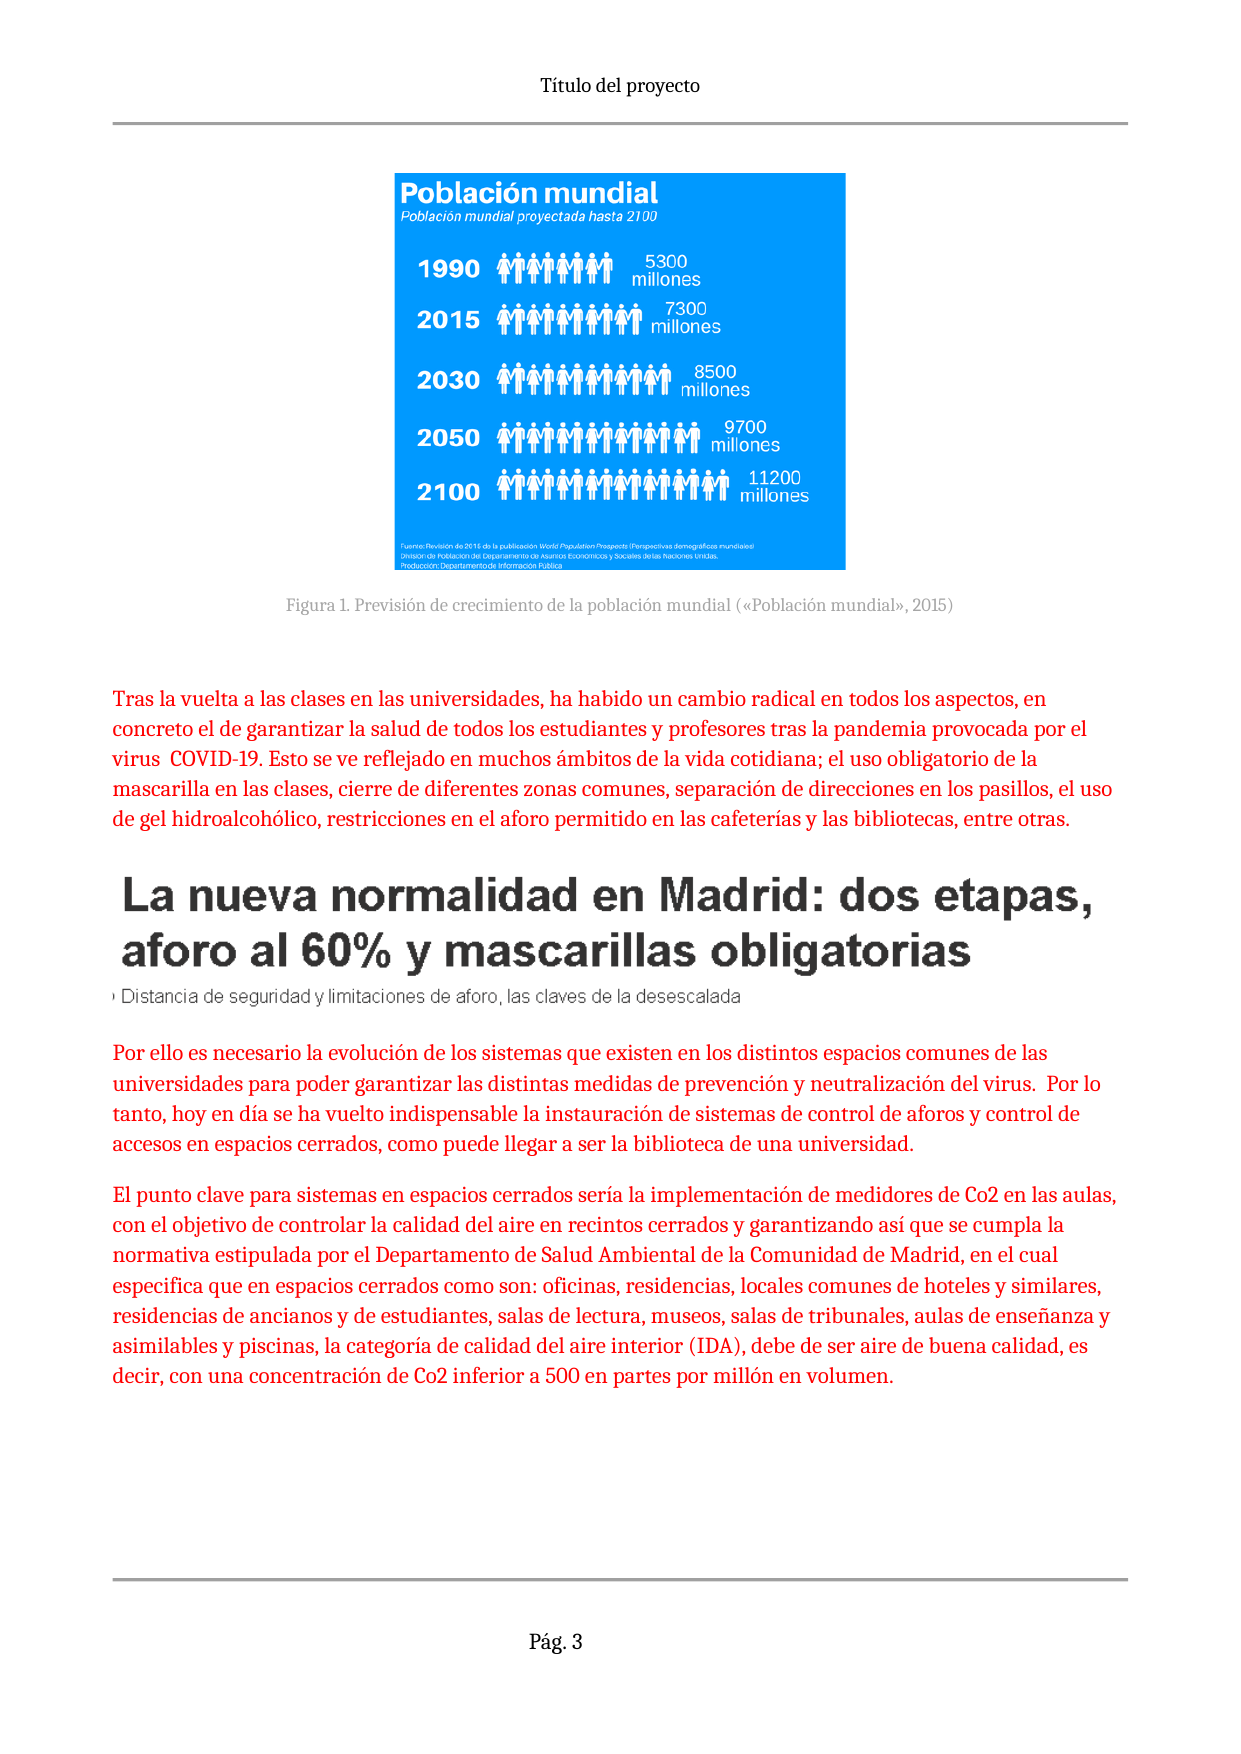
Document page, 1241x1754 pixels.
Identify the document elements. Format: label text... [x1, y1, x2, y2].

text Figura 1. Previsión de crecimiento de la población mundial («Población mundial», 2015) [112, 594, 1128, 616]
text Tras la vuelta a las clases en las universidades, ha habido un cambio radical en todos los aspectos, en concreto el de garantizar la salud de todos los estudiantes y profesores tras la pandemia provocada por el virus COVID-19. Esto se ve reflejado en muchos ámbitos de la vida cotidiana; el uso obligatorio de la mascarilla en las clases, cierre de diferentes zonas comunes, separación de direcciones en los pasillos, el uso de gel hidroalcohólico, restricciones en el aforo permitido en las cafeterías y las bibliotecas, entre otras. [112, 685, 1128, 832]
text El punto clave para sistemas en espacios cerrados sería la implementación de medidores de Co2 en las aulas, con el objetivo de controlar la calidad del aire en recintos cerrados y garantizando así que se cumpla la normativa estipulada por el Departamento de Salud Ambiental de la Comunidad de Madrid, en el cual especifica que en espacios cerrados como son: oficinas, residencias, locales comunes de hoteles y similares, residencias de ancianos y de estudiantes, salas de lectura, museos, salas de tribunales, aulas de enseñanza y asimilables y piscinas, la categoría de calidad del aire interior (IDA), debe de ser aire de buena calidad, es decir, con una concentración de Co2 inferior a 500 en partes por millón en volumen. [112, 1182, 1128, 1389]
text Por ello es necesario la evolución de los sistemas que existen en los distintos espacios comunes de las universidades para poder garantizar las distintas medidas de prevención y neutralización del virus. Por lo tanto, hoy en día se ha vuelto indispensable la instauración de sistemas de control de aforos y control de accesos en espacios cerrados, como puede llegar a ser la biblioteca de una universidad. [112, 1040, 1128, 1157]
picture [394, 173, 846, 570]
picture [112, 857, 1128, 1016]
